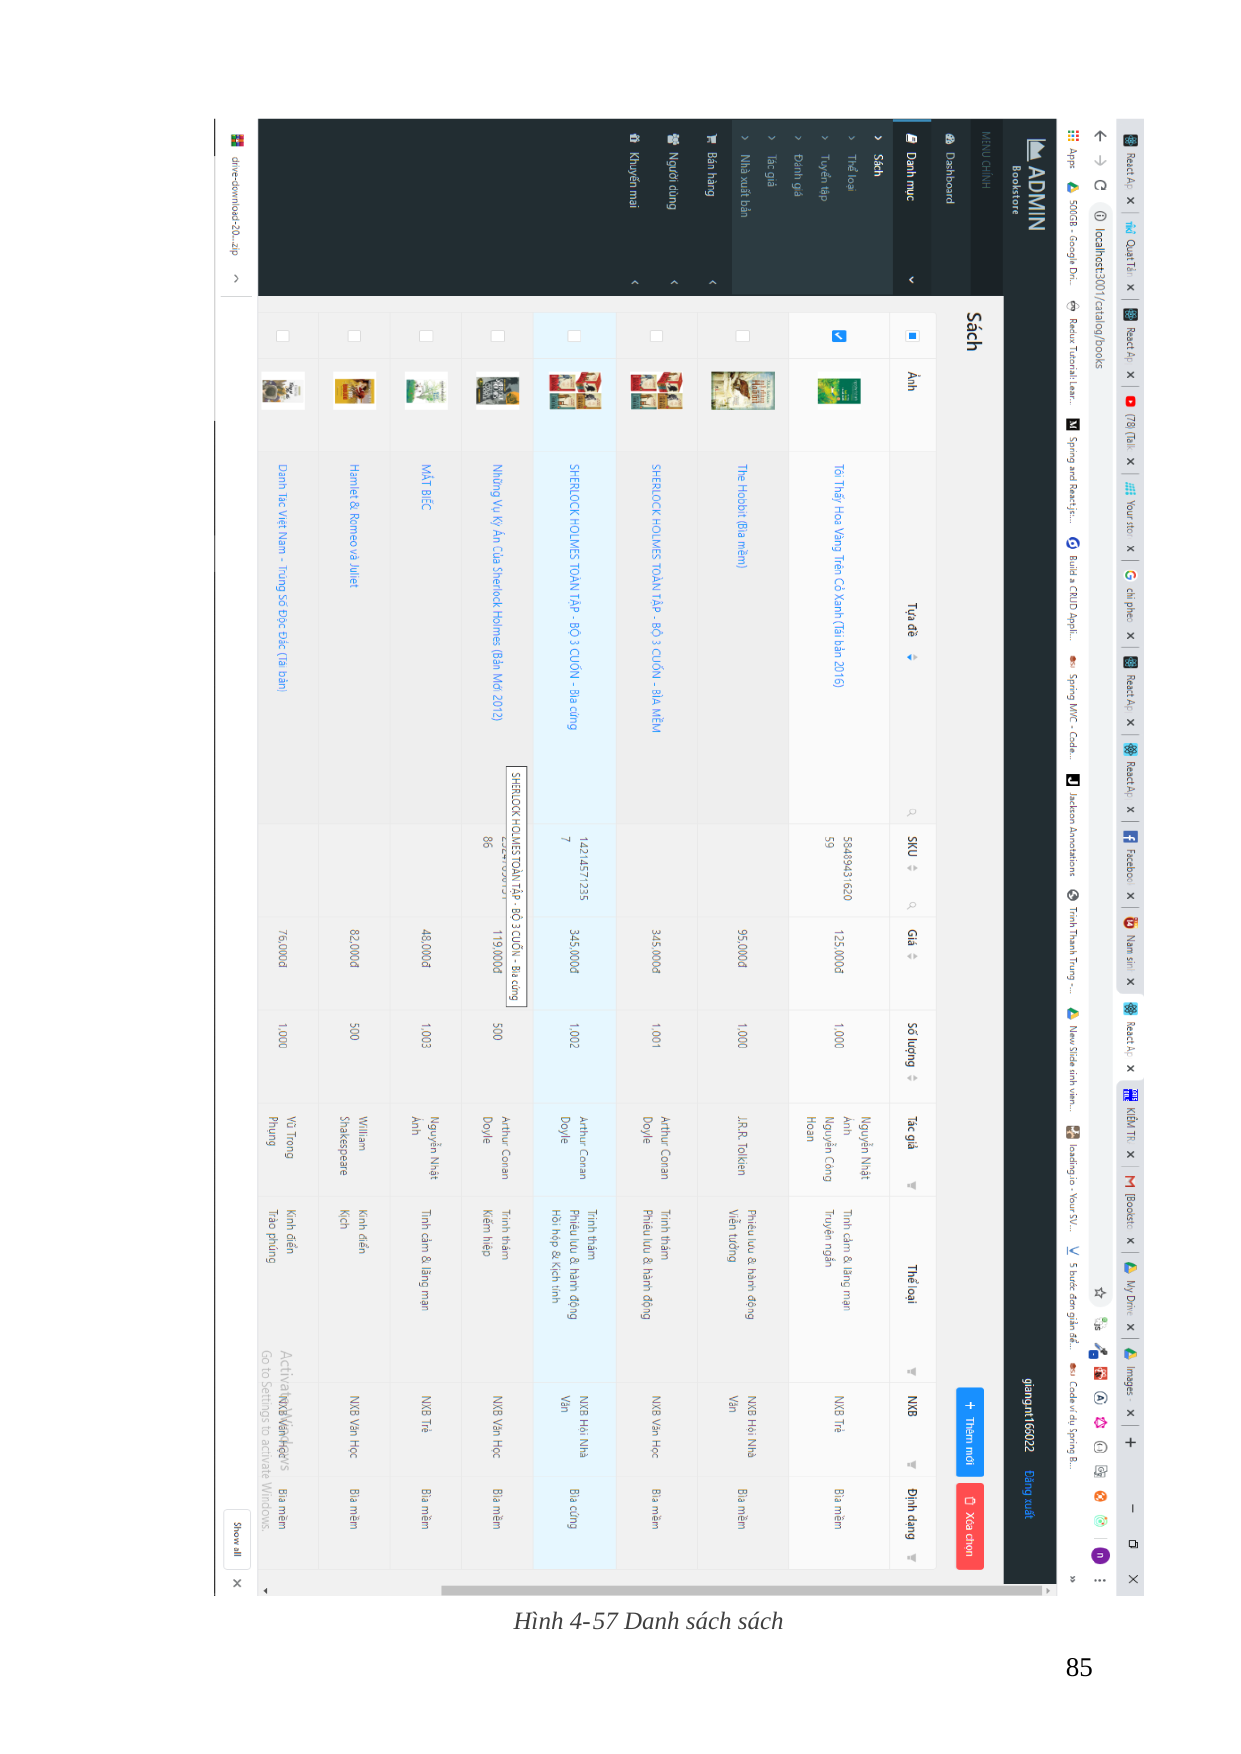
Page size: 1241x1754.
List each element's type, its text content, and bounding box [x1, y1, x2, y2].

picture [215, 120, 1144, 1596]
